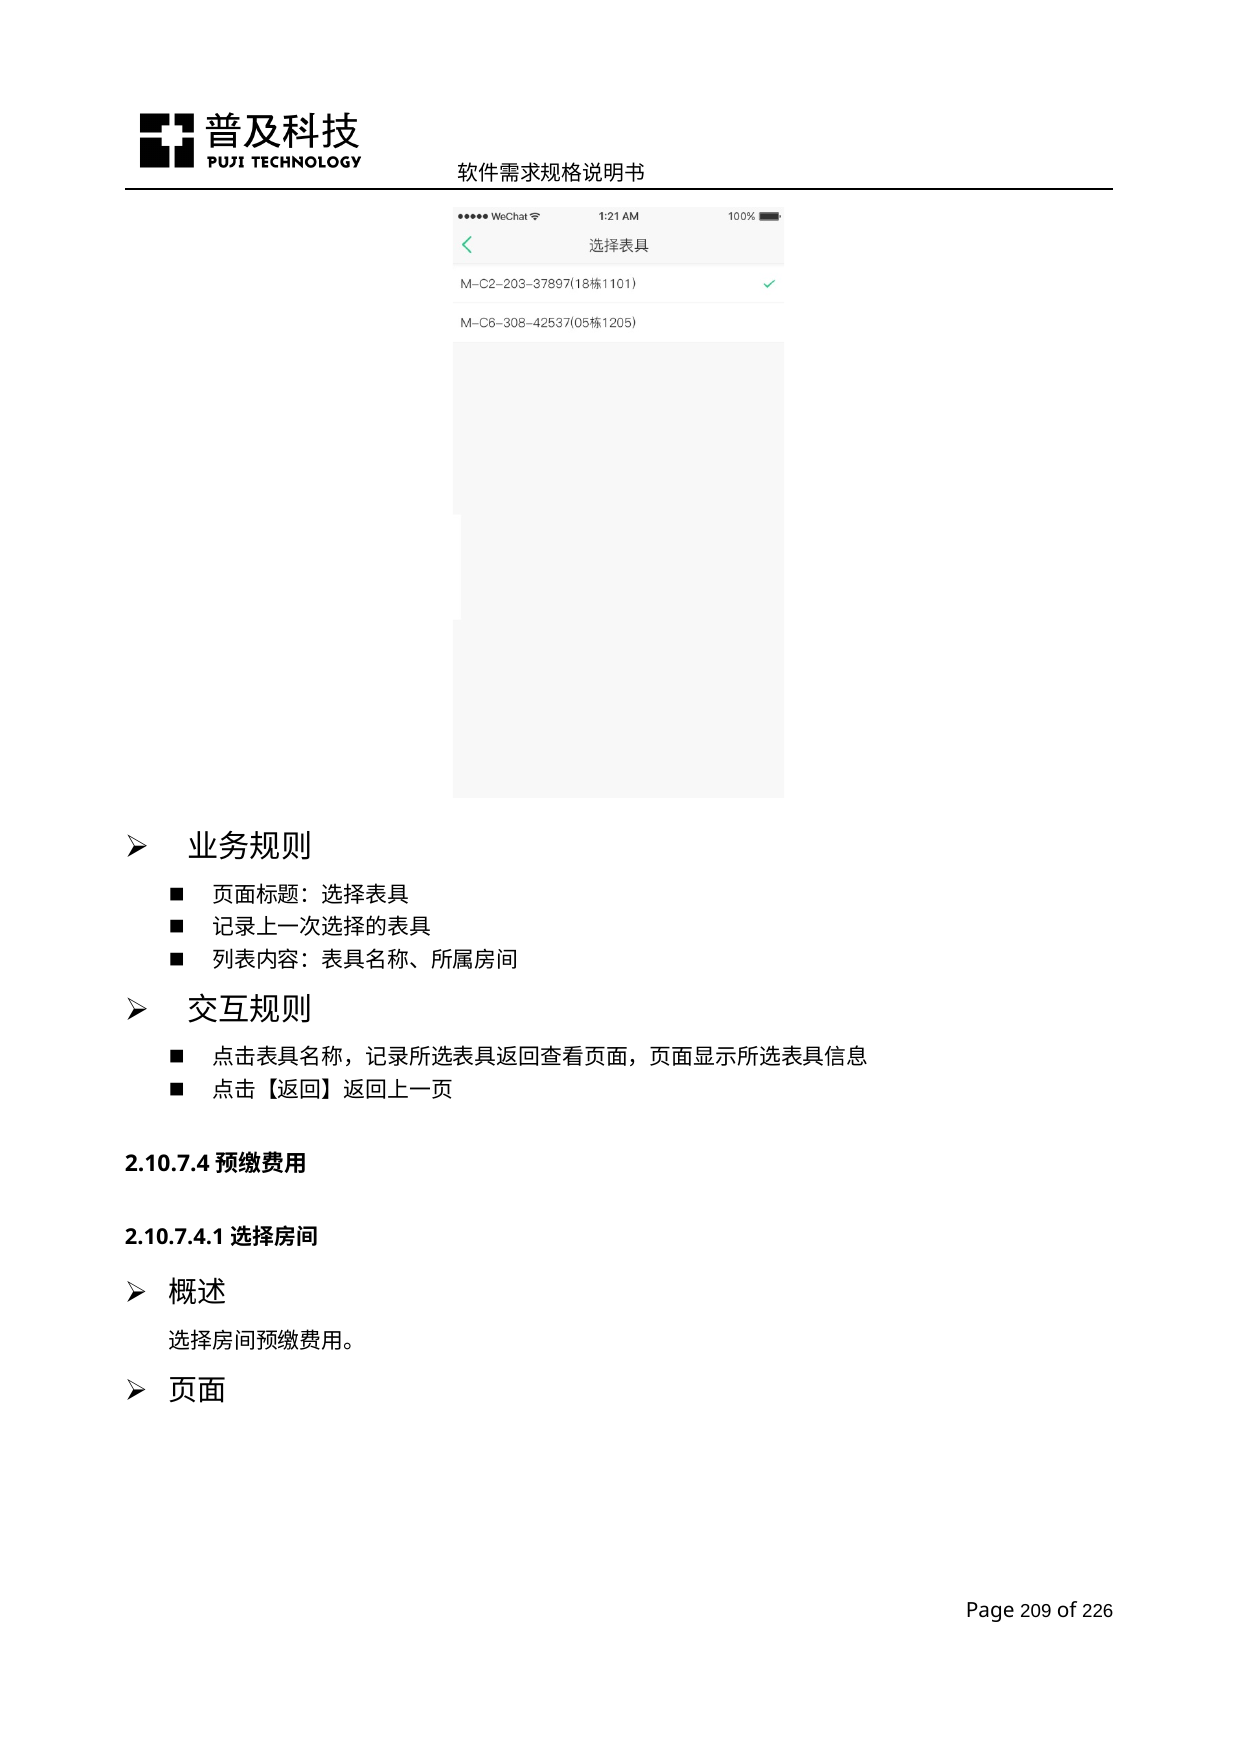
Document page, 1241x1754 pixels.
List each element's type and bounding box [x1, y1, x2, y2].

picture [452, 207, 785, 798]
picture [124, 103, 365, 180]
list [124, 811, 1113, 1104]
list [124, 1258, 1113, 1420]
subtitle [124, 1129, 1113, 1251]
